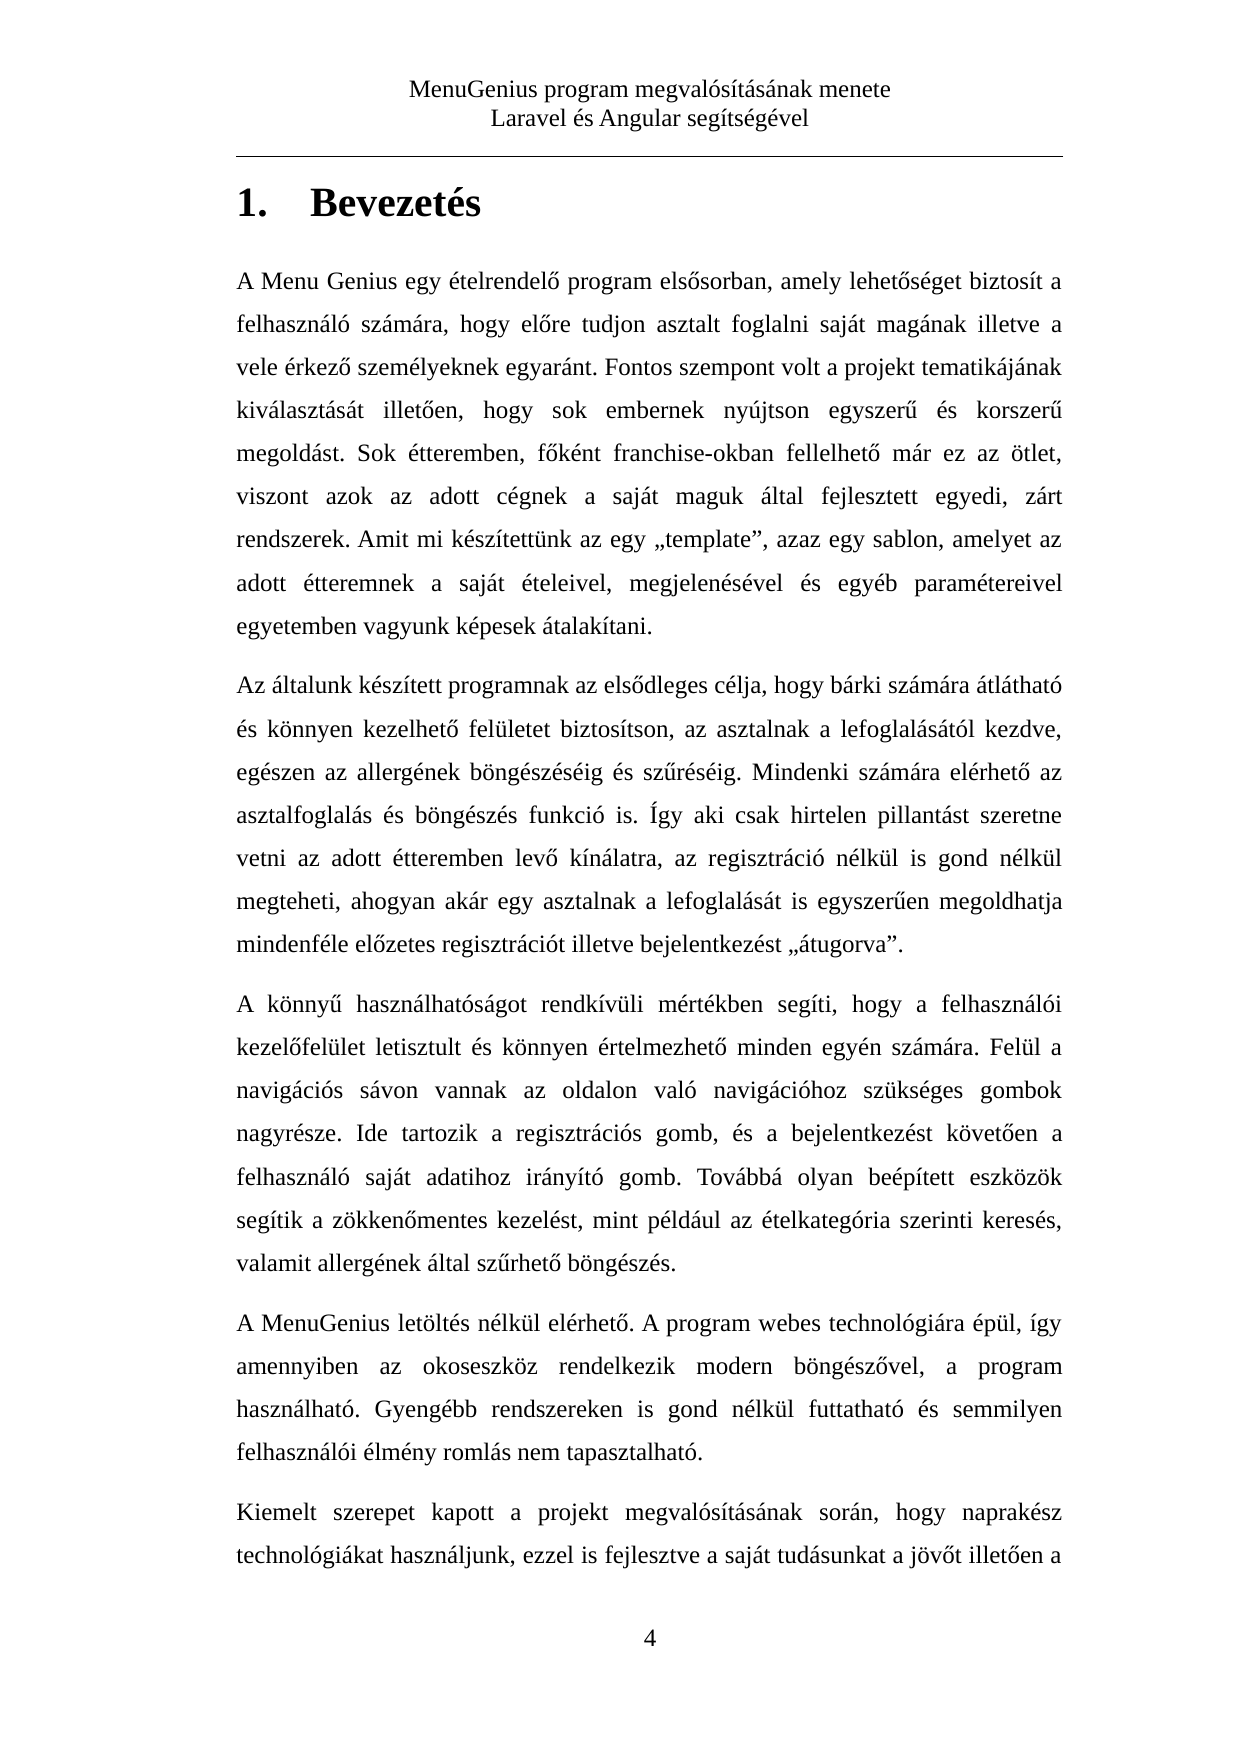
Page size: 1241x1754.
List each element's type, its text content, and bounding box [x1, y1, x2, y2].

text A könnyű használhatóságot rendkívüli mértékben segíti, hogy a felhasználói kezelőfelület letisztult és könnyen értelmezhető minden egyén számára. Felül a navigációs sávon vannak az oldalon való navigációhoz szükséges gombok nagyrésze. Ide tartozik a regisztrációs gomb, és a bejelentkezést követően a felhasználó saját adatihoz irányító gomb. Továbbá olyan beépített eszközök segítik a zökkenőmentes kezelést, mint például az ételkategória szerinti keresés, valamit allergének által szűrhető böngészés. [236, 989, 1063, 1277]
text Az általunk készített programnak az elsődleges célja, hogy bárki számára átlátható és könnyen kezelhető felületet biztosítson, az asztalnak a lefoglalásától kezdve, egészen az allergének böngészéséig és szűréséig. Mindenki számára elérhető az asztalfoglalás és böngészés funkció is. Így aki csak hirtelen pillantást szeretne vetni az adott étteremben levő kínálatra, az regisztráció nélkül is gond nélkül megteheti, ahogyan akár egy asztalnak a lefoglalását is egyszerűen megoldhatja mindenféle előzetes regisztrációt illetve bejelentkezést „átugorva”. [236, 671, 1063, 958]
subtitle Bevezetés [236, 177, 1063, 225]
text A MenuGenius letöltés nélkül elérhető. A program webes technológiára épül, így amennyiben az okoseszköz rendelkezik modern böngészővel, a program használható. Gyengébb rendszereken is gond nélkül futtatható és semmilyen felhasználói élmény romlás nem tapasztalható. [236, 1308, 1063, 1466]
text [236, 1497, 1063, 1569]
text A Menu Genius egy ételrendelő program elsősorban, amely lehetőséget biztosít a felhasználó számára, hogy előre tudjon asztalt foglalni saját magának illetve a vele érkező személyeknek egyaránt. Fontos szempont volt a projekt tematikájának kiválasztását illetően, hogy sok embernek nyújtson egyszerű és korszerű megoldást. Sok étteremben, főként franchise-okban fellelhető már ez az ötlet, viszont azok az adott cégnek a saját maguk által fejlesztett egyedi, zárt rendszerek. Amit mi készítettünk az egy „template”, azaz egy sablon, amelyet az adott étteremnek a saját ételeivel, megjelenésével és egyéb paramétereivel egyetemben vagyunk képesek átalakítani. [236, 266, 1063, 639]
